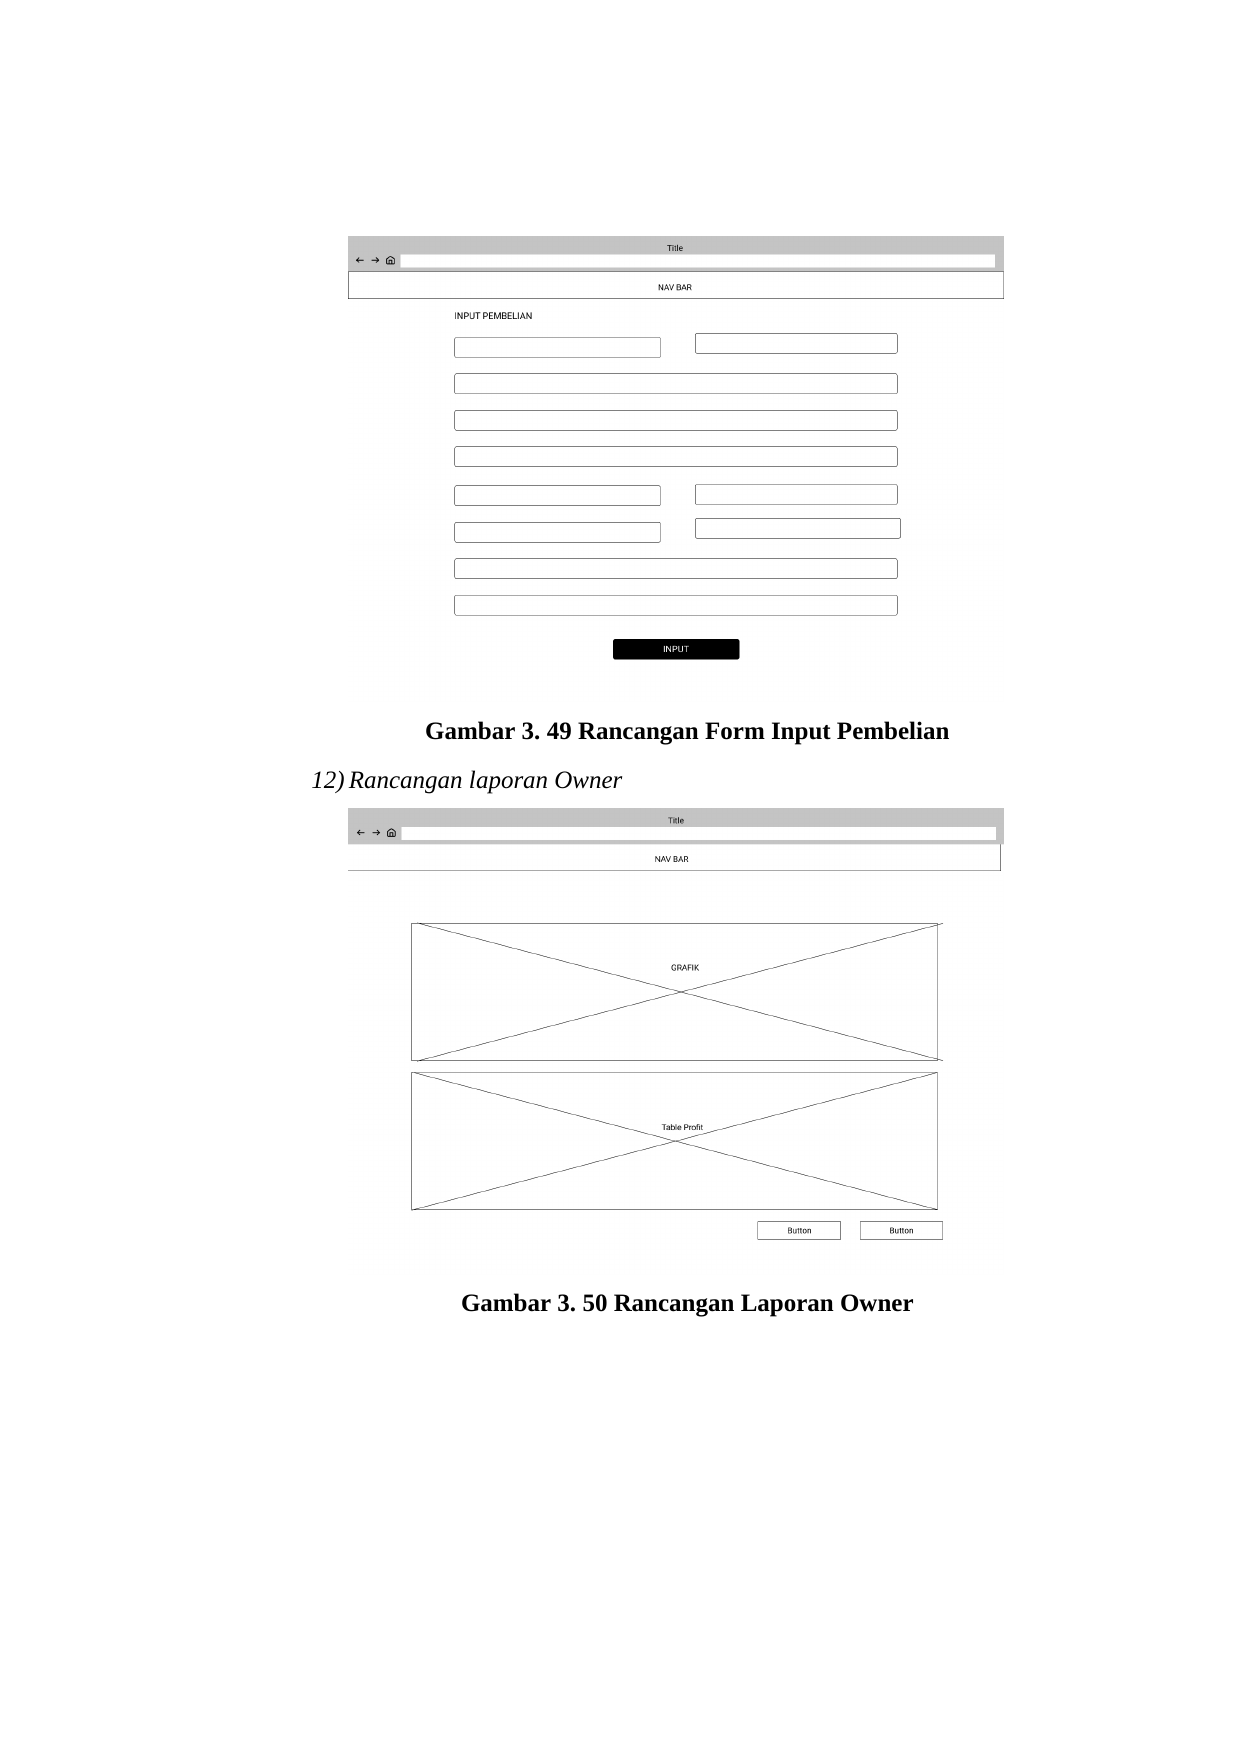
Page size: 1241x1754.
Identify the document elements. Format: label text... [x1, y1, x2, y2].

text Gambar 3. 49 Rancangan Form Input Pembelian [311, 716, 1063, 745]
text Gambar 3. 50 Rancangan Laporan Owner [311, 1288, 1063, 1317]
picture [348, 808, 1004, 1275]
picture [348, 236, 1004, 702]
list Rancangan laporan Owner [311, 766, 1063, 794]
